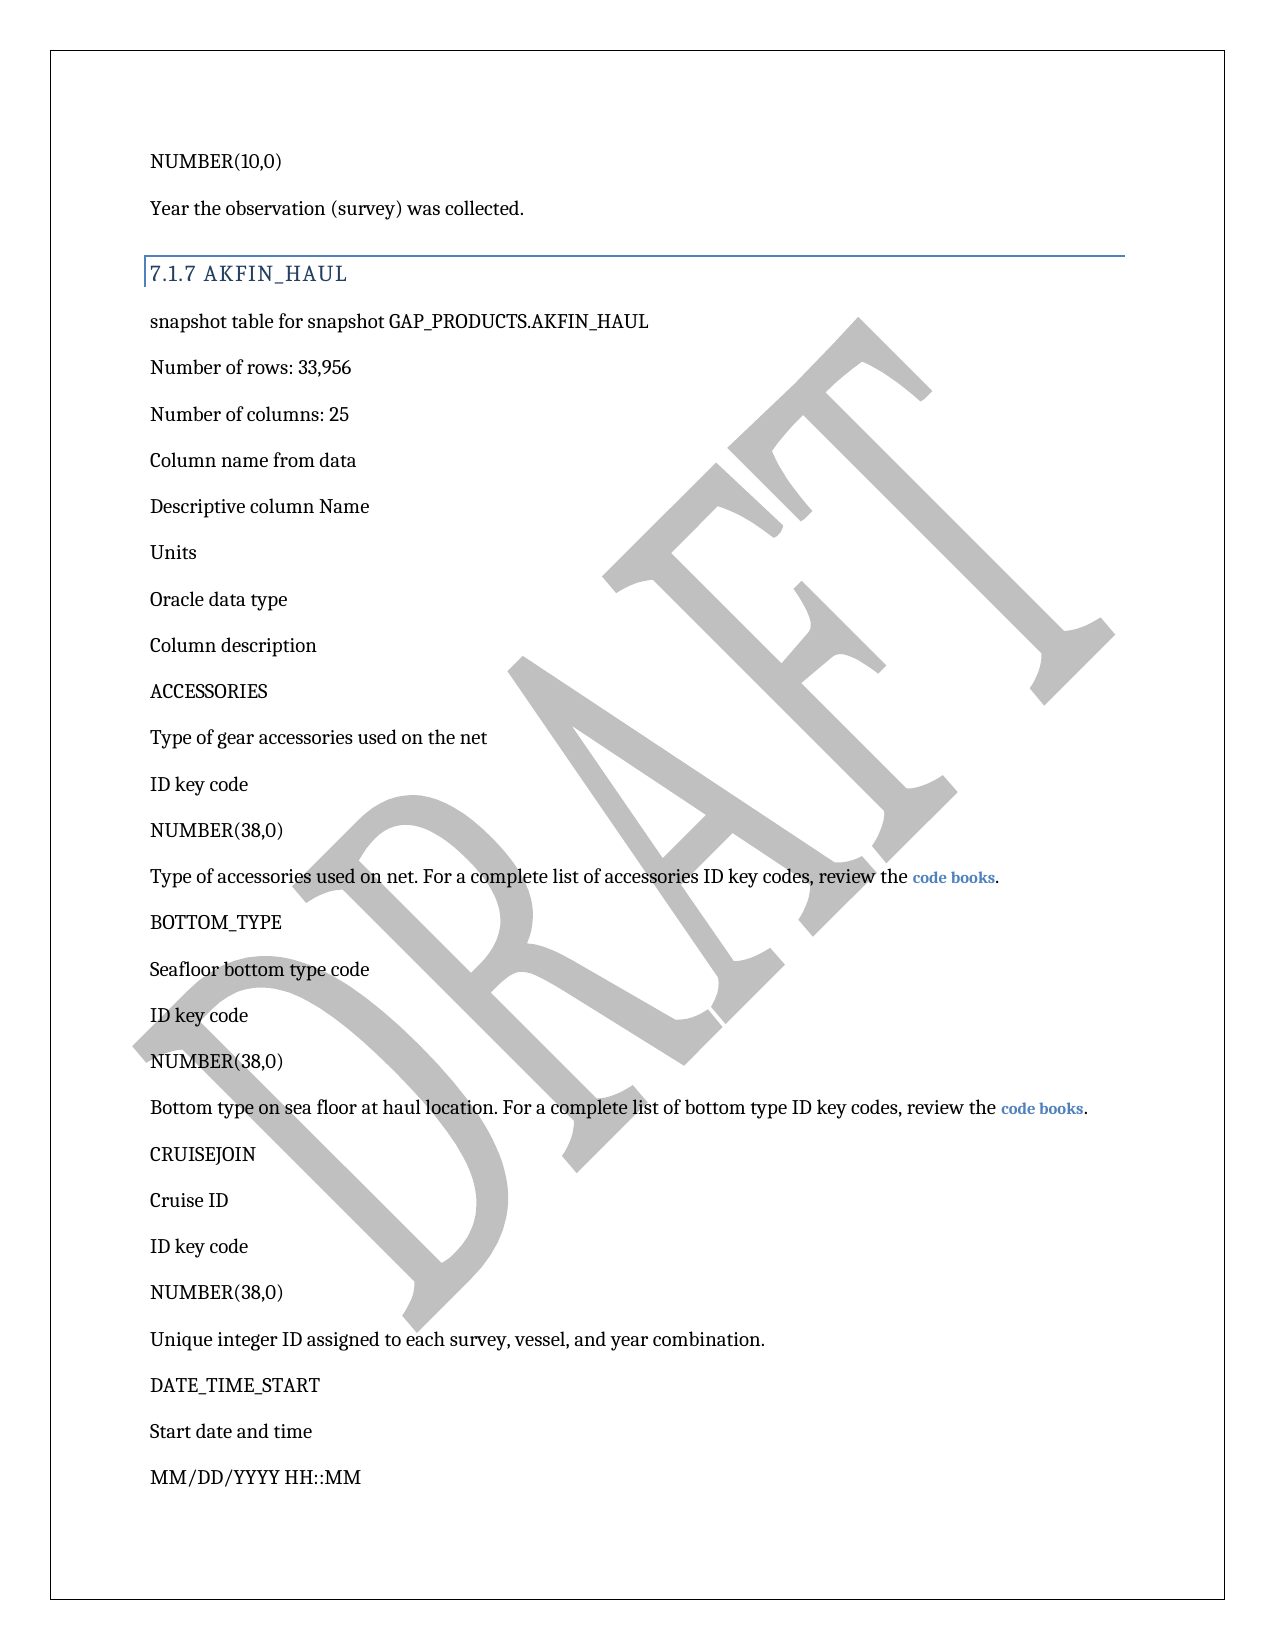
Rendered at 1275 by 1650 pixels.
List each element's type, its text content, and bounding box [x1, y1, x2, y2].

text CRUISEJOIN [150, 1142, 1125, 1166]
subtitle 7.1.7 AKFIN_HAUL [146, 257, 1125, 287]
text Type of gear accessories used on the net [150, 726, 1125, 750]
text Year the observation (survey) was collected. [150, 196, 1125, 220]
text Bottom type on sea floor at haul location. For a complete list of bottom type ID key codes, review the code books. [150, 1096, 1125, 1120]
text Column name from data [150, 448, 1125, 472]
text NUMBER(38,0) [150, 1050, 1125, 1074]
text Descriptive column Name [150, 495, 1125, 519]
text Number of columns: 25 [150, 402, 1125, 426]
text ID key code [150, 1003, 1125, 1027]
text Start date and time [150, 1420, 1125, 1444]
text Seafloor bottom type code [150, 957, 1125, 981]
text Column description [150, 633, 1125, 657]
text Unique integer ID assigned to each survey, vessel, and year combination. [150, 1327, 1125, 1351]
text Number of rows: 33,956 [150, 356, 1125, 380]
text ID key code [150, 772, 1125, 796]
text ID key code [150, 1235, 1125, 1259]
text MM/DD/YYYY HH::MM [150, 1466, 1125, 1490]
text DATE_TIME_START [150, 1373, 1125, 1397]
text Units [150, 541, 1125, 565]
text snapshot table for snapshot GAP_PRODUCTS.AKFIN_HAUL [150, 310, 1125, 334]
text Cruise ID [150, 1188, 1125, 1212]
text ACCESSORIES [150, 680, 1125, 704]
text Oracle data type [150, 587, 1125, 611]
text BOTTOM_TYPE [150, 911, 1125, 935]
text NUMBER(38,0) [150, 818, 1125, 842]
text NUMBER(10,0) [150, 150, 1125, 174]
text Type of accessories used on net. For a complete list of accessories ID key codes, review the code books. [150, 865, 1125, 889]
text NUMBER(38,0) [150, 1281, 1125, 1305]
